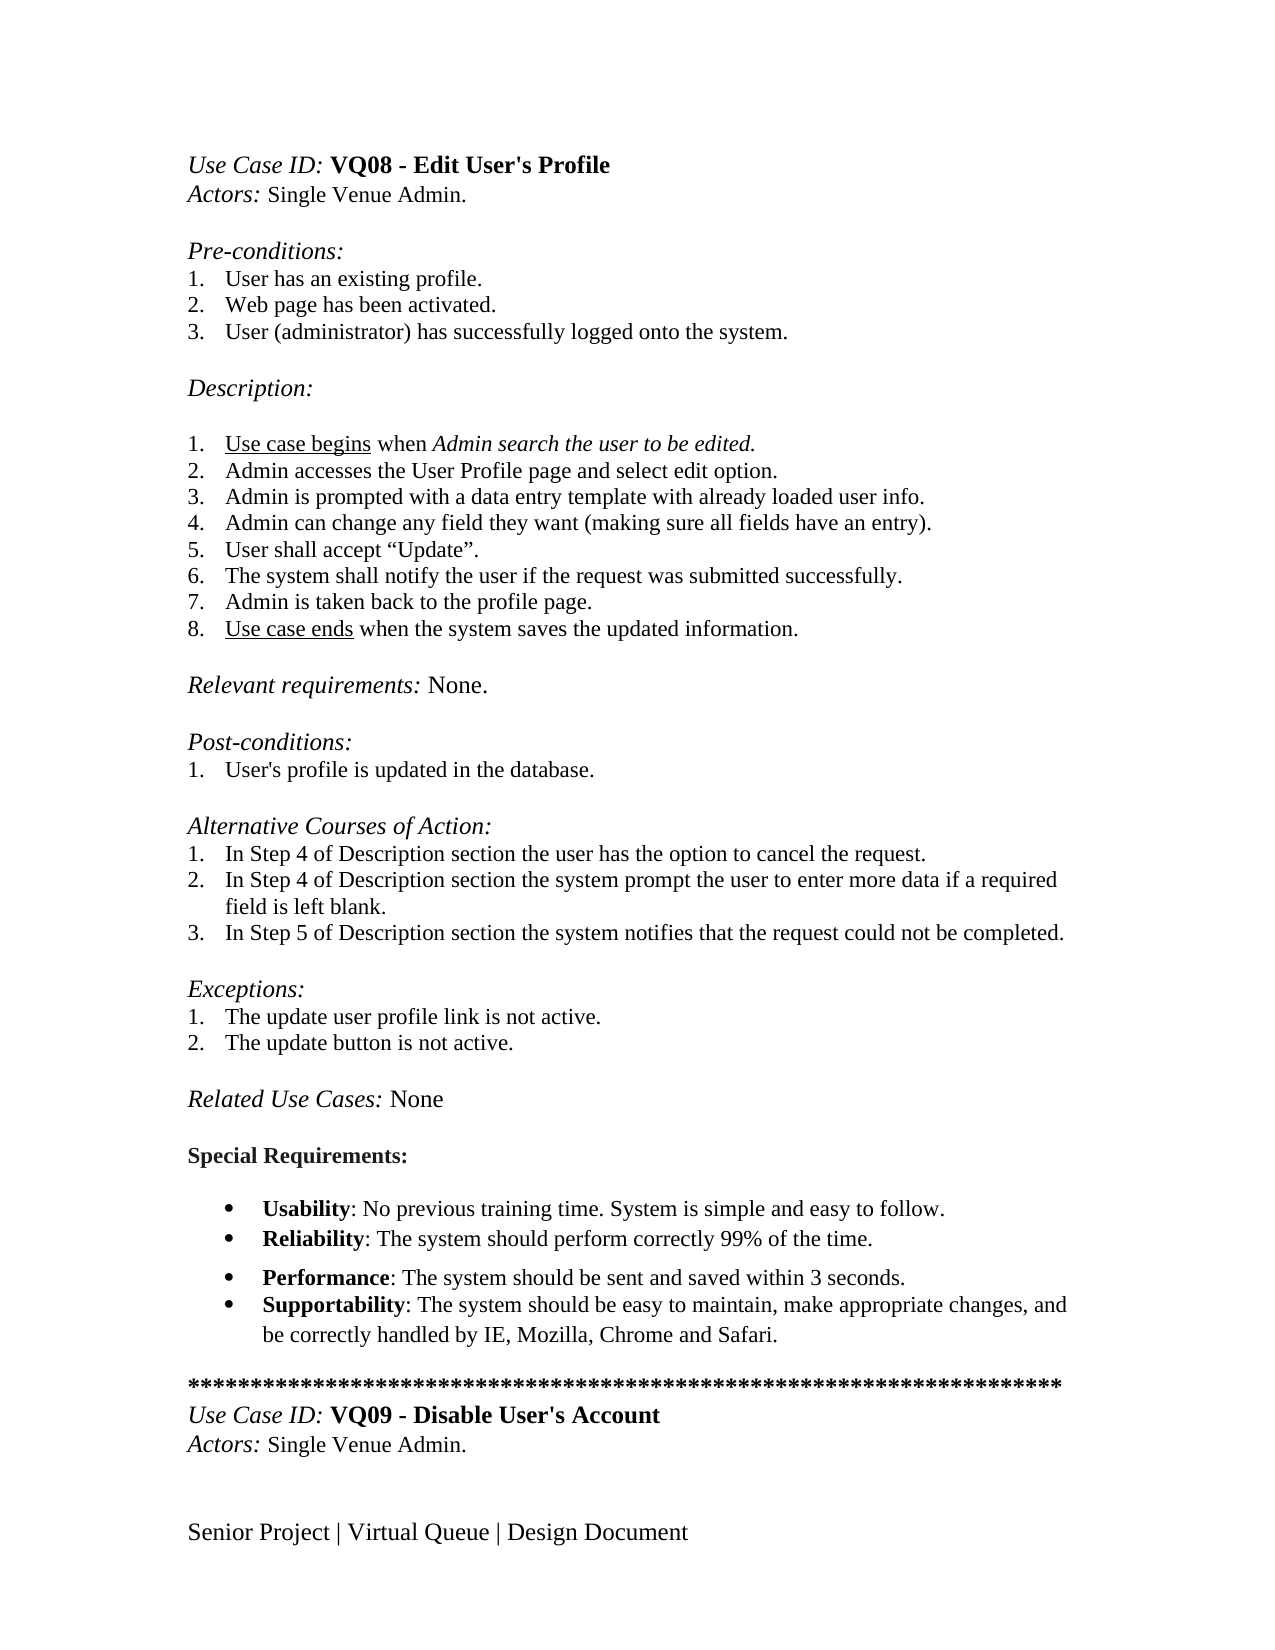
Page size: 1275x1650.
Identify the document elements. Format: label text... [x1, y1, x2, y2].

list In Step 5 of Description section the system notifies that the request could not be completed. [187, 919, 1087, 945]
list Admin can change any field they want (making sure all fields have an entry). [187, 509, 1087, 536]
text Pre-conditions: [187, 236, 1087, 265]
list The system shall notify the user if the request was submitted successfully. [187, 562, 1087, 588]
text Use Case ID: VQ09 - Disable User's Account [187, 1401, 1087, 1429]
text ********************************************************************** [187, 1372, 1087, 1401]
list Reliability: The system should perform correctly 99% of the time. [225, 1225, 1087, 1251]
list Use case begins when Admin search the user to be edited. [187, 430, 1087, 457]
text Use Case ID: VQ08 - Edit User's Profile [187, 150, 1087, 179]
list The update button is not active. [187, 1029, 1087, 1056]
text Exceptions: [187, 974, 1087, 1003]
list User has an existing profile. [187, 265, 1087, 291]
text Post-conditions: [187, 727, 1087, 756]
list Web page has been activated. [187, 291, 1087, 318]
list Supportability: The system should be easy to maintain, make appropriate changes, and be correctly handled by IE, Mozilla, Chrome and Safari. [225, 1291, 1087, 1347]
list User (administrator) has successfully logged onto the system. [187, 318, 1087, 344]
list In Step 4 of Description section the system prompt the user to enter more data if a required field is left blank. [187, 866, 1087, 919]
text Actors: Single Venue Admin. [187, 1429, 1087, 1458]
text Alternative Courses of Action: [187, 811, 1087, 840]
list User's profile is updated in the database. [187, 756, 1087, 782]
list Admin accesses the User Profile page and select edit option. [187, 457, 1087, 483]
text Actors: Single Venue Admin. [187, 179, 1087, 207]
list In Step 4 of Description section the user has the option to cancel the request. [187, 840, 1087, 866]
list User shall accept “Update”. [187, 536, 1087, 562]
list Use case ends when the system saves the updated information. [187, 615, 1087, 641]
list Usability: No previous training time. System is simple and easy to follow. [225, 1194, 1087, 1221]
list The update user profile link is not active. [187, 1003, 1087, 1029]
list Admin is prompted with a data entry template with already loaded user info. [187, 483, 1087, 509]
list Admin is taken back to the profile page. [187, 588, 1087, 615]
text Description: [187, 373, 1087, 402]
text Relevant requirements: None. [187, 670, 1087, 699]
text Related Use Cases: None [187, 1084, 1087, 1113]
list Performance: The system should be sent and saved within 3 seconds. [225, 1264, 1087, 1291]
text Special Requirements: [187, 1142, 1087, 1168]
